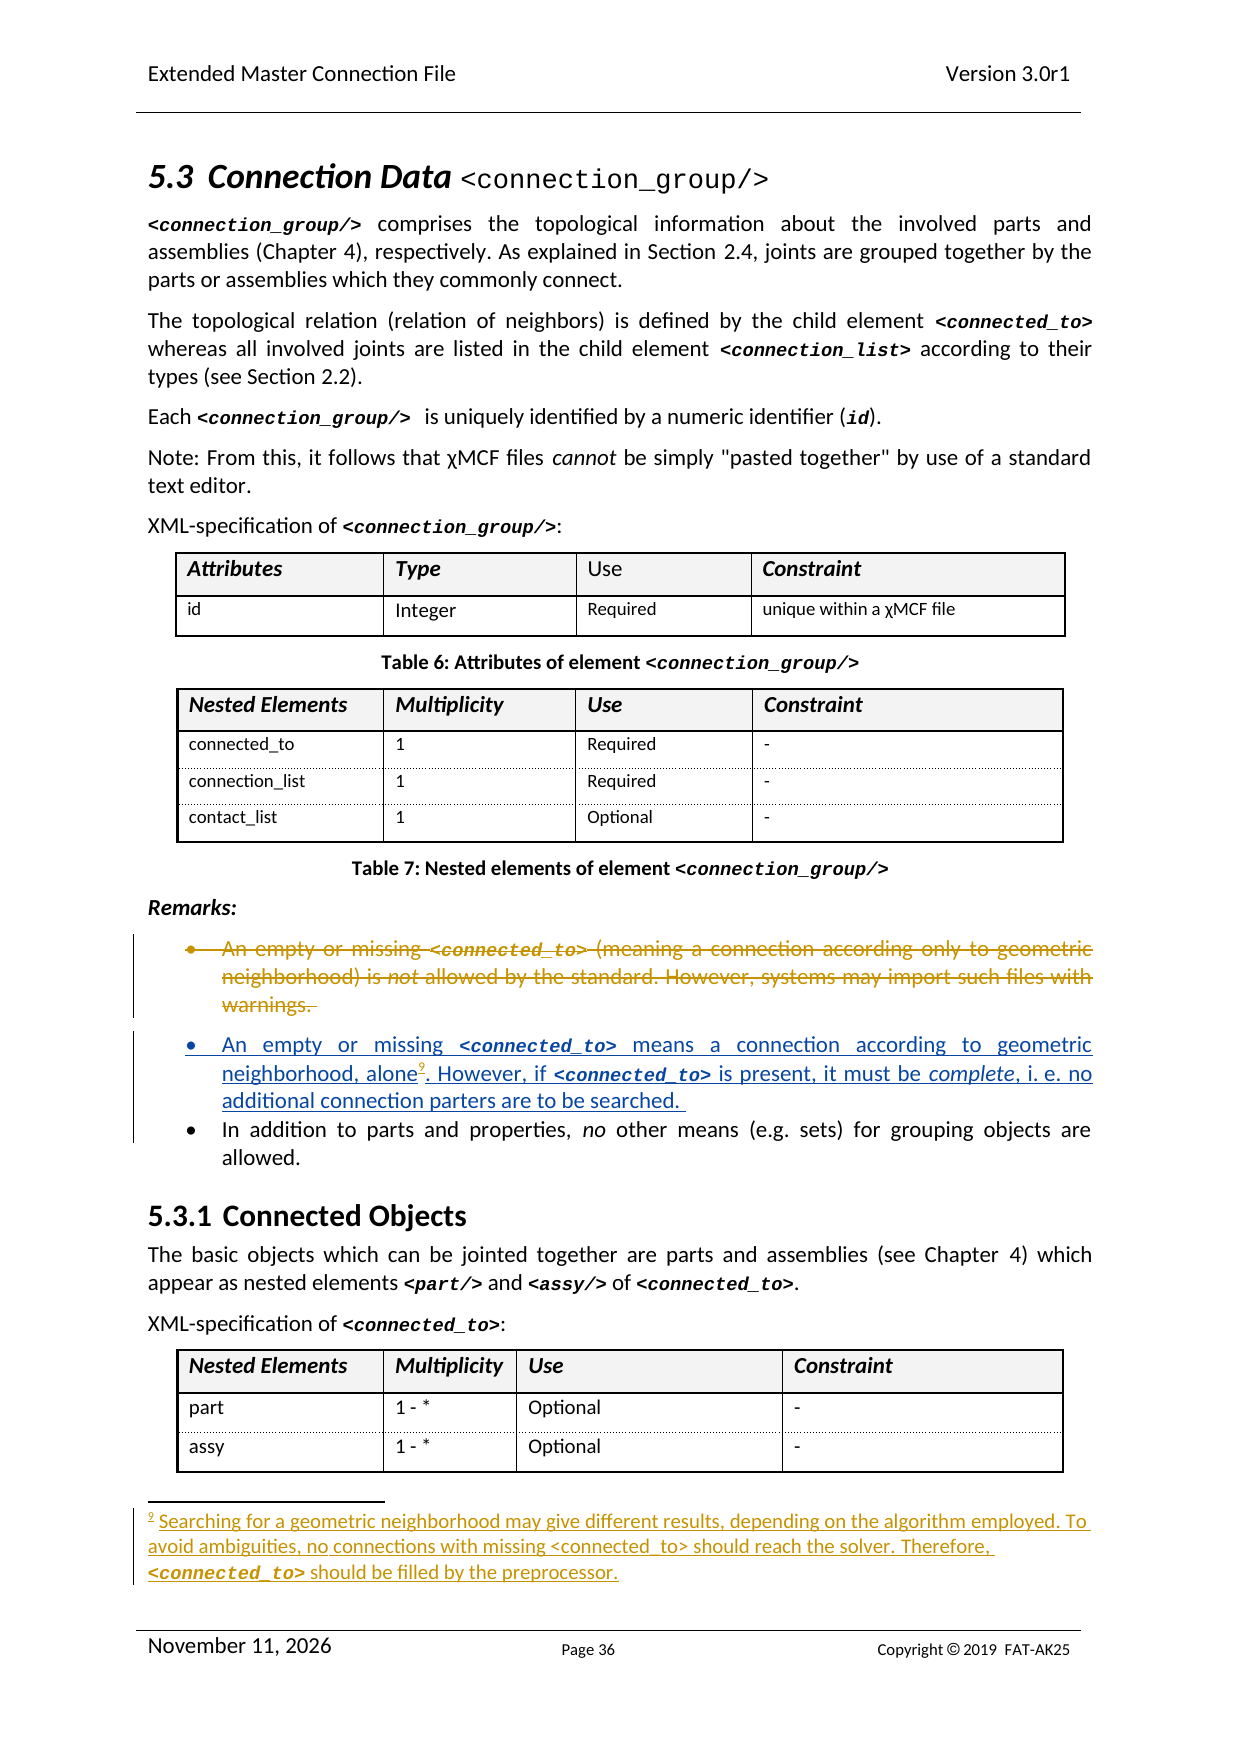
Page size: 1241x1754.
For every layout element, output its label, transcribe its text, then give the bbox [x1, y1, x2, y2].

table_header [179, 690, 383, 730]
text XML-specification of <connected_to>: [148, 1309, 1092, 1337]
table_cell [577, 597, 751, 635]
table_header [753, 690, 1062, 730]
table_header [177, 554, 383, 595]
text The topological relation (relation of neighbors) is defined by the child element <connected_to> whereas all involved joints are listed in the child element <connection_list> according to their types (see Section 2.2). [148, 306, 1092, 390]
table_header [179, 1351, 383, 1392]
subtitle Connection Data <connection_group/> [148, 154, 1092, 197]
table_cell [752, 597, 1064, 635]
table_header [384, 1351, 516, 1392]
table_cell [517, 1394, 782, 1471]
text The basic objects which can be jointed together are parts and assemblies (see Chapter 4) which appear as nested elements <part/> and <assy/> of <connected_to>. [148, 1240, 1092, 1296]
text Remarks: [148, 893, 1092, 922]
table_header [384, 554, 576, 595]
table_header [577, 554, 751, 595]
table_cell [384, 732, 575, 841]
subtitle Connected Objects [148, 1196, 1092, 1234]
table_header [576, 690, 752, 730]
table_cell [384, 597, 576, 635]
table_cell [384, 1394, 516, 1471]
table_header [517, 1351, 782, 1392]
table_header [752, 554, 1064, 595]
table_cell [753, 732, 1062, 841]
text Note: From this, it follows that χMCF files cannot be simply "pasted together" by use of a standard text editor. [148, 443, 1092, 499]
text Table 7: Nested elements of element <connection_group/> [148, 855, 1092, 881]
text Table 6: Attributes of element <connection_group/> [148, 649, 1092, 675]
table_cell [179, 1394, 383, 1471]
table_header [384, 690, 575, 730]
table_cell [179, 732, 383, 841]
text Each <connection_group/> is uniquely identified by a numeric identifier (id). [148, 402, 1092, 431]
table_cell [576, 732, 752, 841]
text <connection_group/> comprises the topological information about the involved parts and assemblies (Chapter 4), respectively. As explained in Section 2.4, joints are grouped together by the parts or assemblies which they commonly connect. [148, 209, 1092, 293]
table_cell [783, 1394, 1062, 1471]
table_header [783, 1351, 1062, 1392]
text XML-specification of <connection_group/>: [148, 512, 1092, 539]
list In addition to parts and properties, no other means (e.g. sets) for grouping objects are allowed. [185, 1115, 1092, 1171]
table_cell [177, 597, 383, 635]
